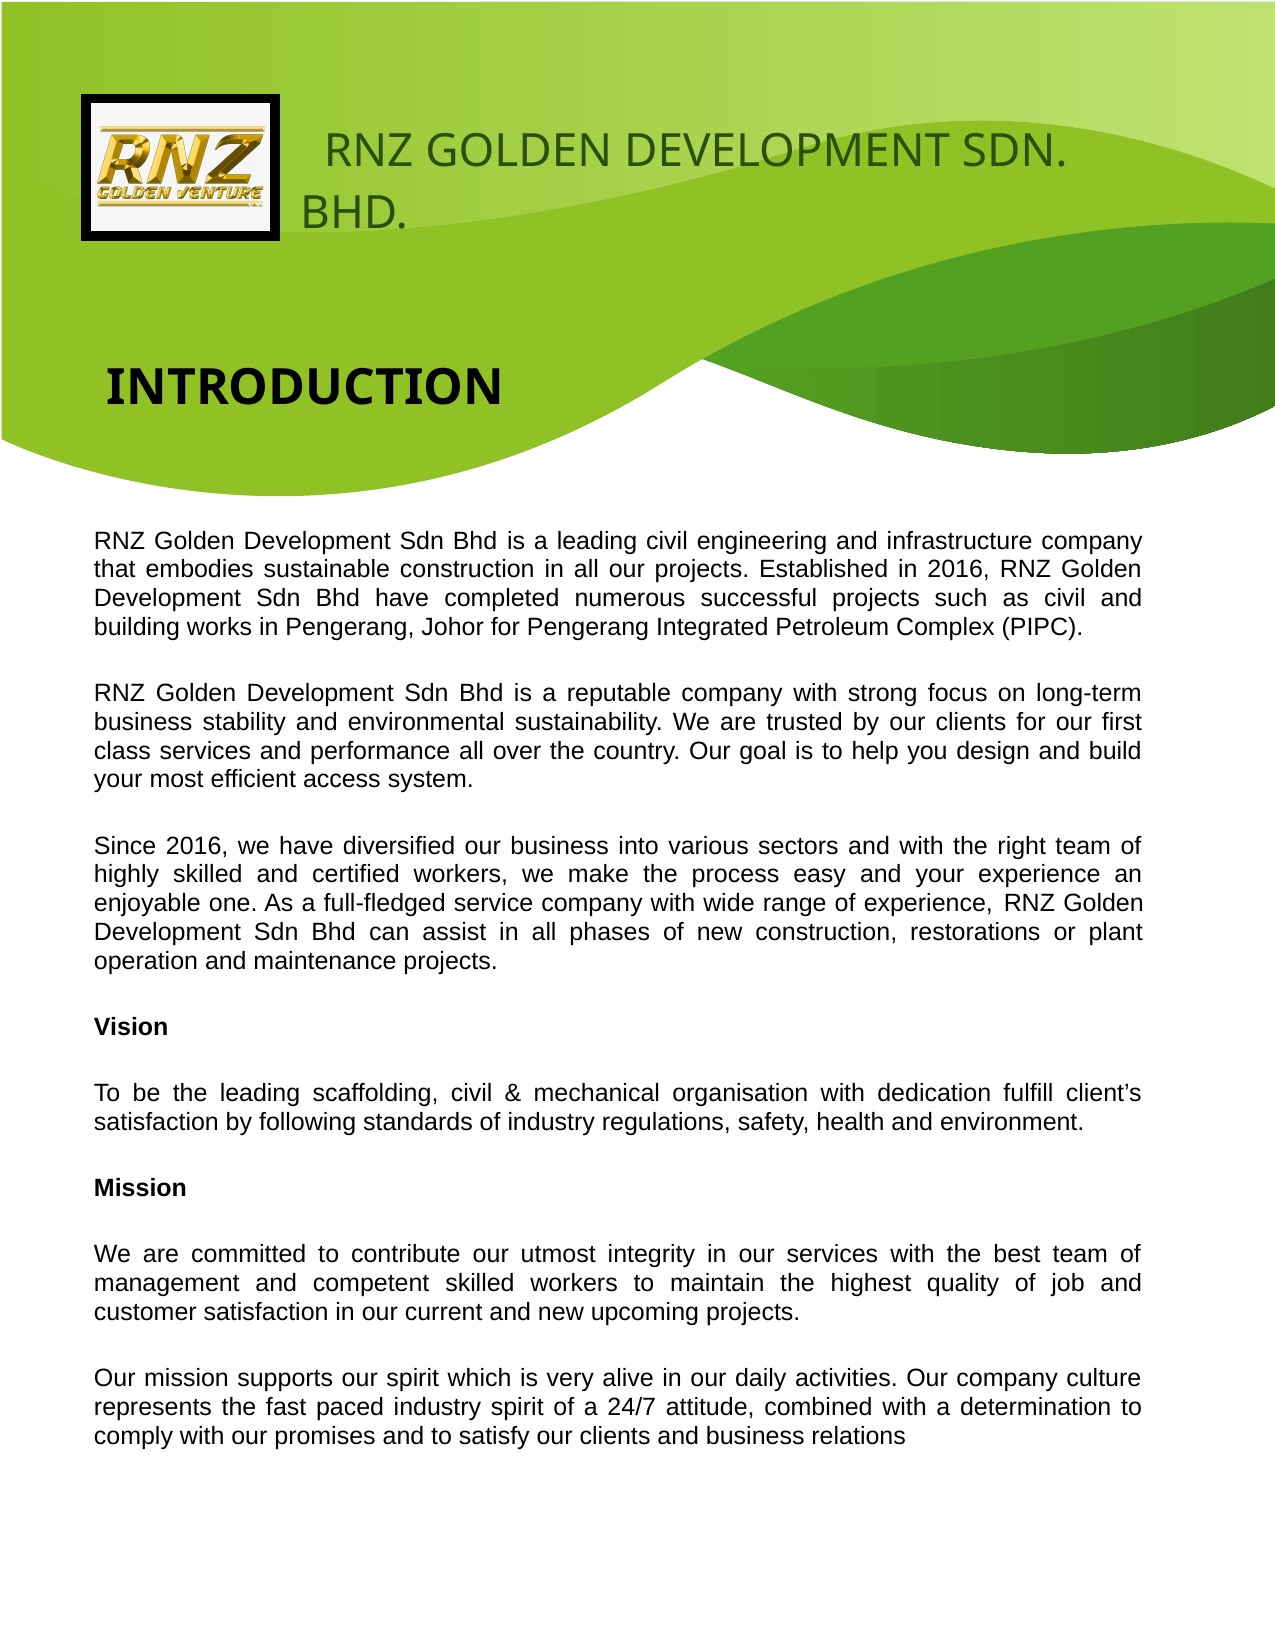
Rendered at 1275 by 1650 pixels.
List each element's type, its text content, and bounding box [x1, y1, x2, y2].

text Mission [94, 1173, 1144, 1202]
text RNZ Golden Development Sdn Bhd is a reputable company with strong focus on long-term business stability and environmental sustainability. We are trusted by our clients for our first class services and performance all over the country. Our goal is to help you design and build your most efficient access system. [94, 678, 1144, 793]
text Vision [94, 1012, 1144, 1041]
text INTRODUCTION [94, 351, 1144, 419]
text To be the leading scaffolding, civil & mechanical organisation with dedication fulfill client’s satisfaction by following standards of industry regulations, safety, health and environment. [94, 1078, 1144, 1136]
text We are committed to contribute our utmost integrity in our services with the best team of management and competent skilled workers to maintain the highest quality of job and customer satisfaction in our current and new upcoming projects. [94, 1239, 1144, 1326]
text Since 2016, we have diversified our business into various sectors and with the right team of highly skilled and certified workers, we make the process easy and your experience an enjoyable one. As a full-fledged service company with wide range of experience, RNZ Golden Development Sdn Bhd can assist in all phases of new construction, restorations or plant operation and maintenance projects. [94, 831, 1144, 974]
text Our mission supports our spirit which is very alive in our daily activities. Our company culture represents the fast paced industry spirit of a 24/7 attitude, combined with a determination to comply with our promises and to satisfy our clients and business relations [94, 1363, 1144, 1449]
text RNZ GOLDEN DEVELOPMENT SDN. BHD. [300, 117, 1144, 242]
picture [91, 103, 270, 231]
text RNZ Golden Development Sdn Bhd is a leading civil engineering and infrastructure company that embodies sustainable construction in all our projects. Established in 2016, RNZ Golden Development Sdn Bhd have completed numerous successful projects such as civil and building works in Pengerang, Johor for Pengerang Integrated Petroleum Complex (PIPC). [94, 526, 1144, 641]
